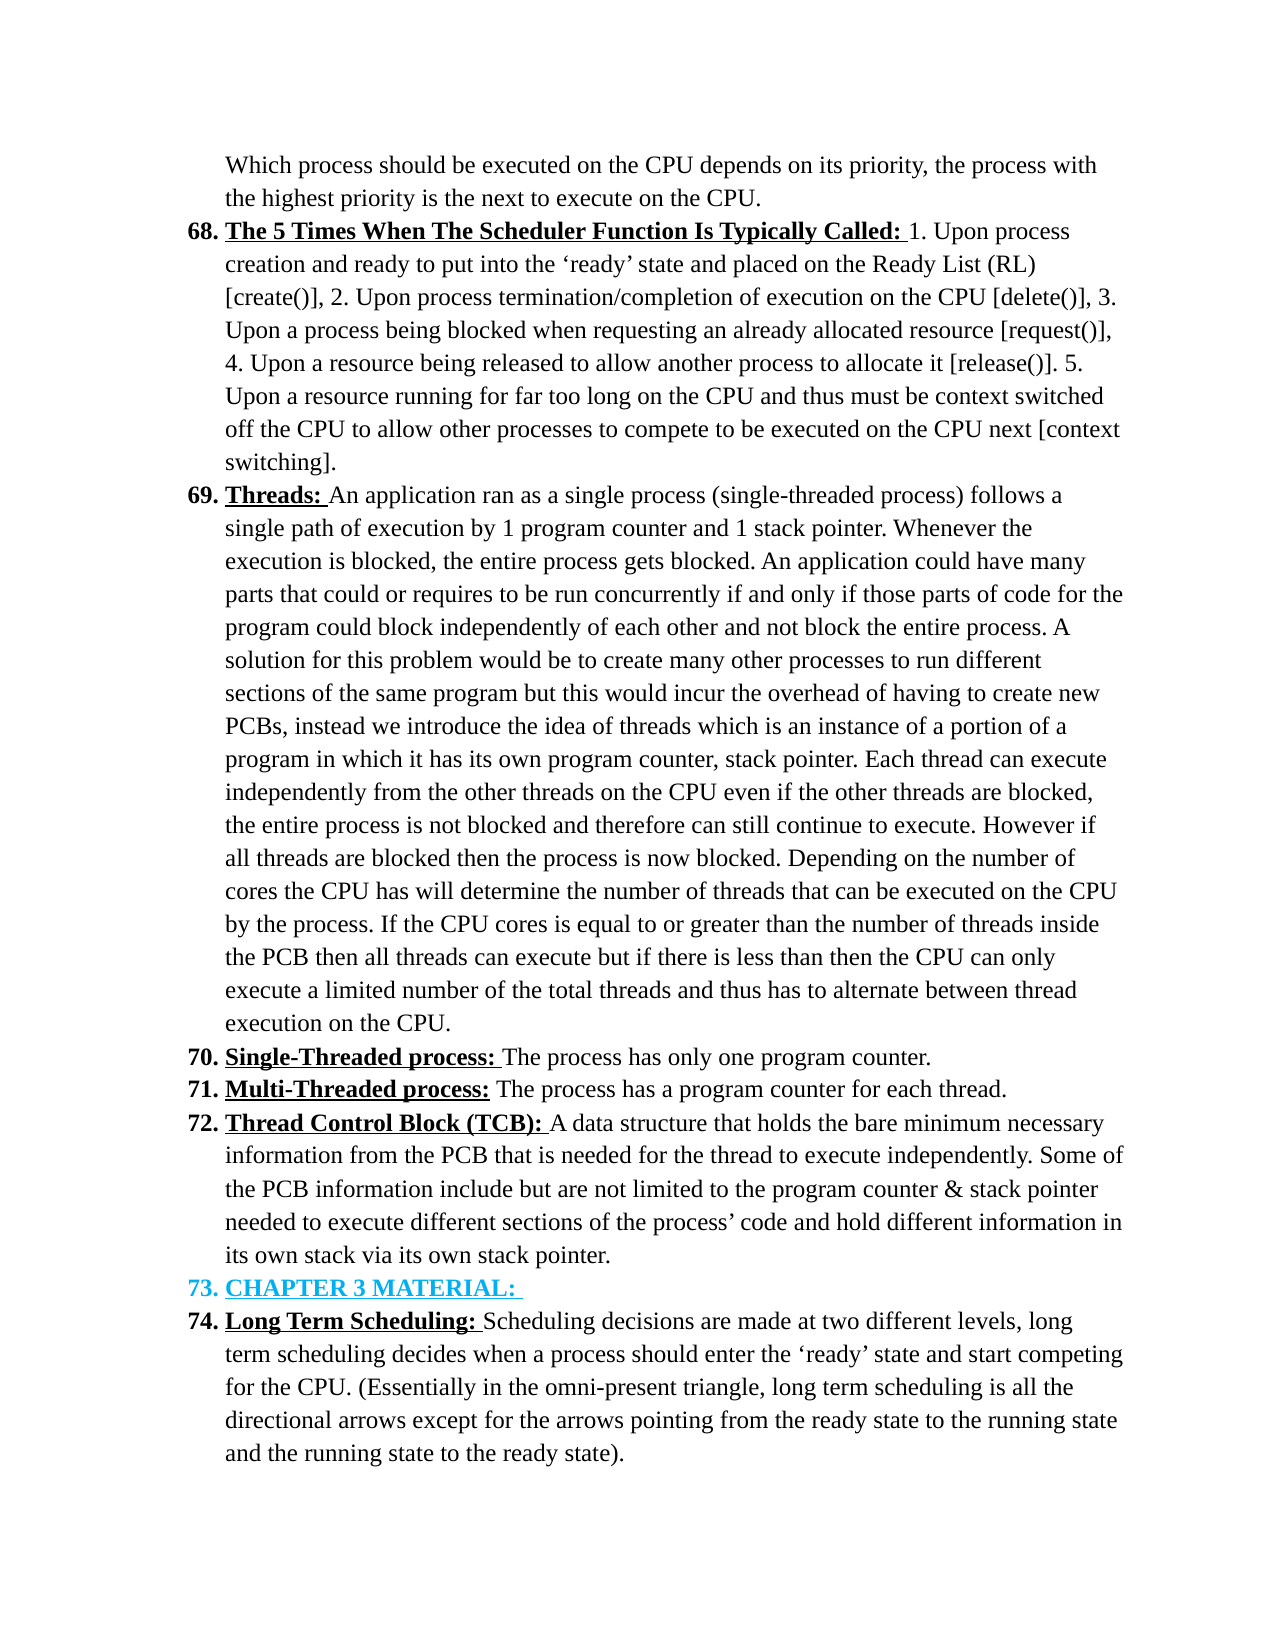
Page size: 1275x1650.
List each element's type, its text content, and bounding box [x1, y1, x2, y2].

list The 5 Times When The Scheduler Function Is Typically Called: 1. Upon process creation and ready to put into the ‘ready’ state and placed on the Ready List (RL) [create()], 2. Upon process termination/completion of execution on the CPU [delete()], 3. Upon a process being blocked when requesting an already allocated resource [request()], 4. Upon a resource being released to allow another process to allocate it [release()]. 5. Upon a resource running for far too long on the CPU and thus must be context switched off the CPU to allow other processes to compete to be executed on the CPU next [context switching]. [187, 216, 1125, 476]
list Long Term Scheduling: Scheduling decisions are made at two different levels, long term scheduling decides when a process should enter the ‘ready’ state and start competing for the CPU. (Essentially in the omni-present triangle, long term scheduling is all the directional arrows except for the arrows pointing from the ready state to the running state and the running state to the ready state). [187, 1306, 1125, 1467]
list Single-Threaded process: The process has only one program counter. [187, 1042, 1125, 1070]
list Thread Control Block (TCB): A data structure that holds the bare minimum necessary information from the PCB that is needed for the thread to execute independently. Some of the PCB information include but are not limited to the program counter & stack pointer needed to execute different sections of the process’ code and hold different information in its own stack via its own stack pointer. [187, 1108, 1125, 1268]
list CHAPTER 3 MATERIAL: [187, 1273, 1125, 1301]
list Multi-Threaded process: The process has a program counter for each thread. [187, 1074, 1125, 1103]
list Threads: An application ran as a single process (single-threaded process) follows a single path of execution by 1 program counter and 1 stack pointer. Whenever the execution is blocked, the entire process gets blocked. An application could have many parts that could or requires to be run concurrently if and only if those parts of code for the program could block independently of each other and not block the entire process. A solution for this problem would be to create many other processes to run different sections of the same program but this would incur the overhead of having to create new PCBs, instead we introduce the idea of threads which is an instance of a portion of a program in which it has its own program counter, stack pointer. Each thread can execute independently from the other threads on the CPU even if the other threads are blocked, the entire process is not blocked and therefore can still continue to execute. However if all threads are blocked then the process is now blocked. Depending on the number of cores the CPU has will determine the number of threads that can be executed on the CPU by the process. If the CPU cores is equal to or greater than the number of threads inside the PCB then all threads can execute but if there is less than then the CPU can only execute a limited number of the total threads and thus has to alternate between thread execution on the CPU. [187, 480, 1125, 1037]
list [187, 150, 1125, 212]
